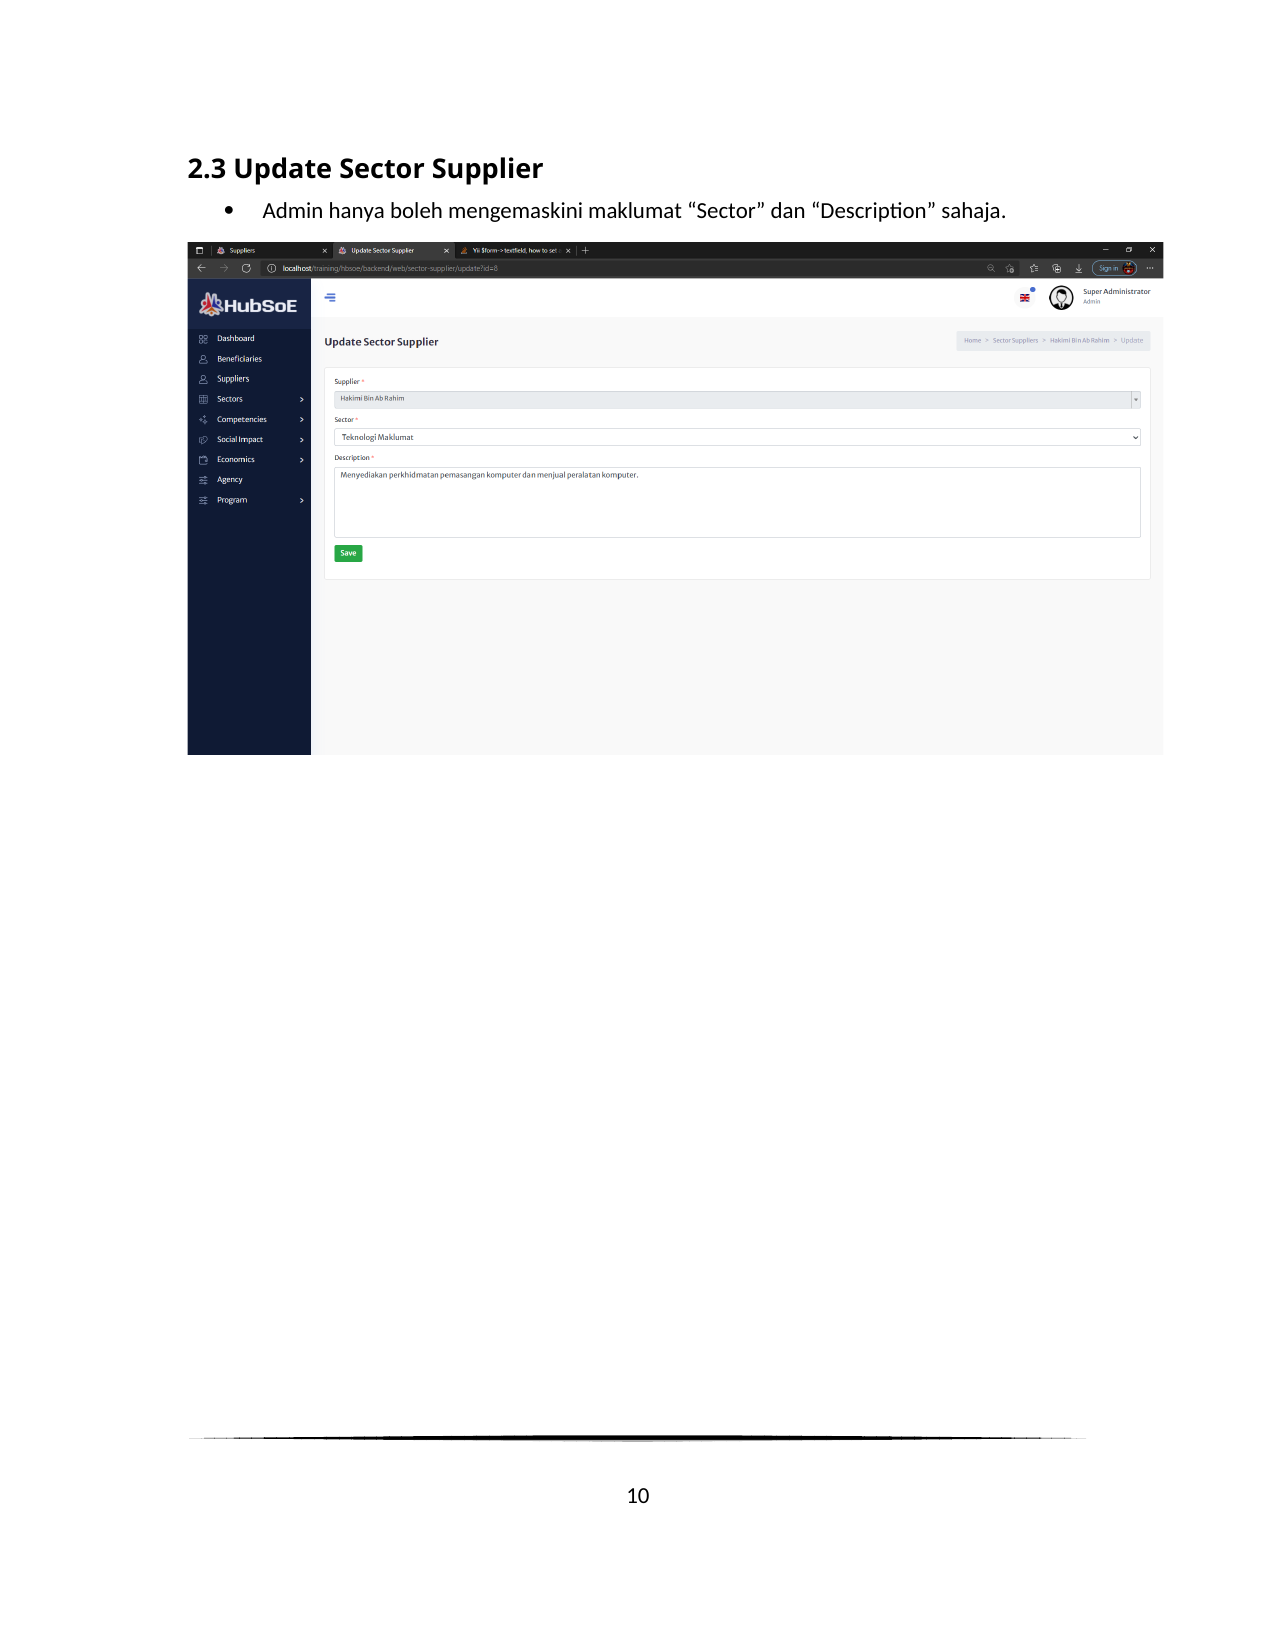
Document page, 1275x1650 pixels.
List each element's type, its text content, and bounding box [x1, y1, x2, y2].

picture [187, 242, 1164, 755]
list Admin hanya boleh mengemaskini maklumat “Sector” dan “Description” sahaja. [225, 196, 1125, 224]
subtitle 2.3 Update Sector Supplier [150, 150, 1125, 187]
picture [189, 1434, 1087, 1442]
